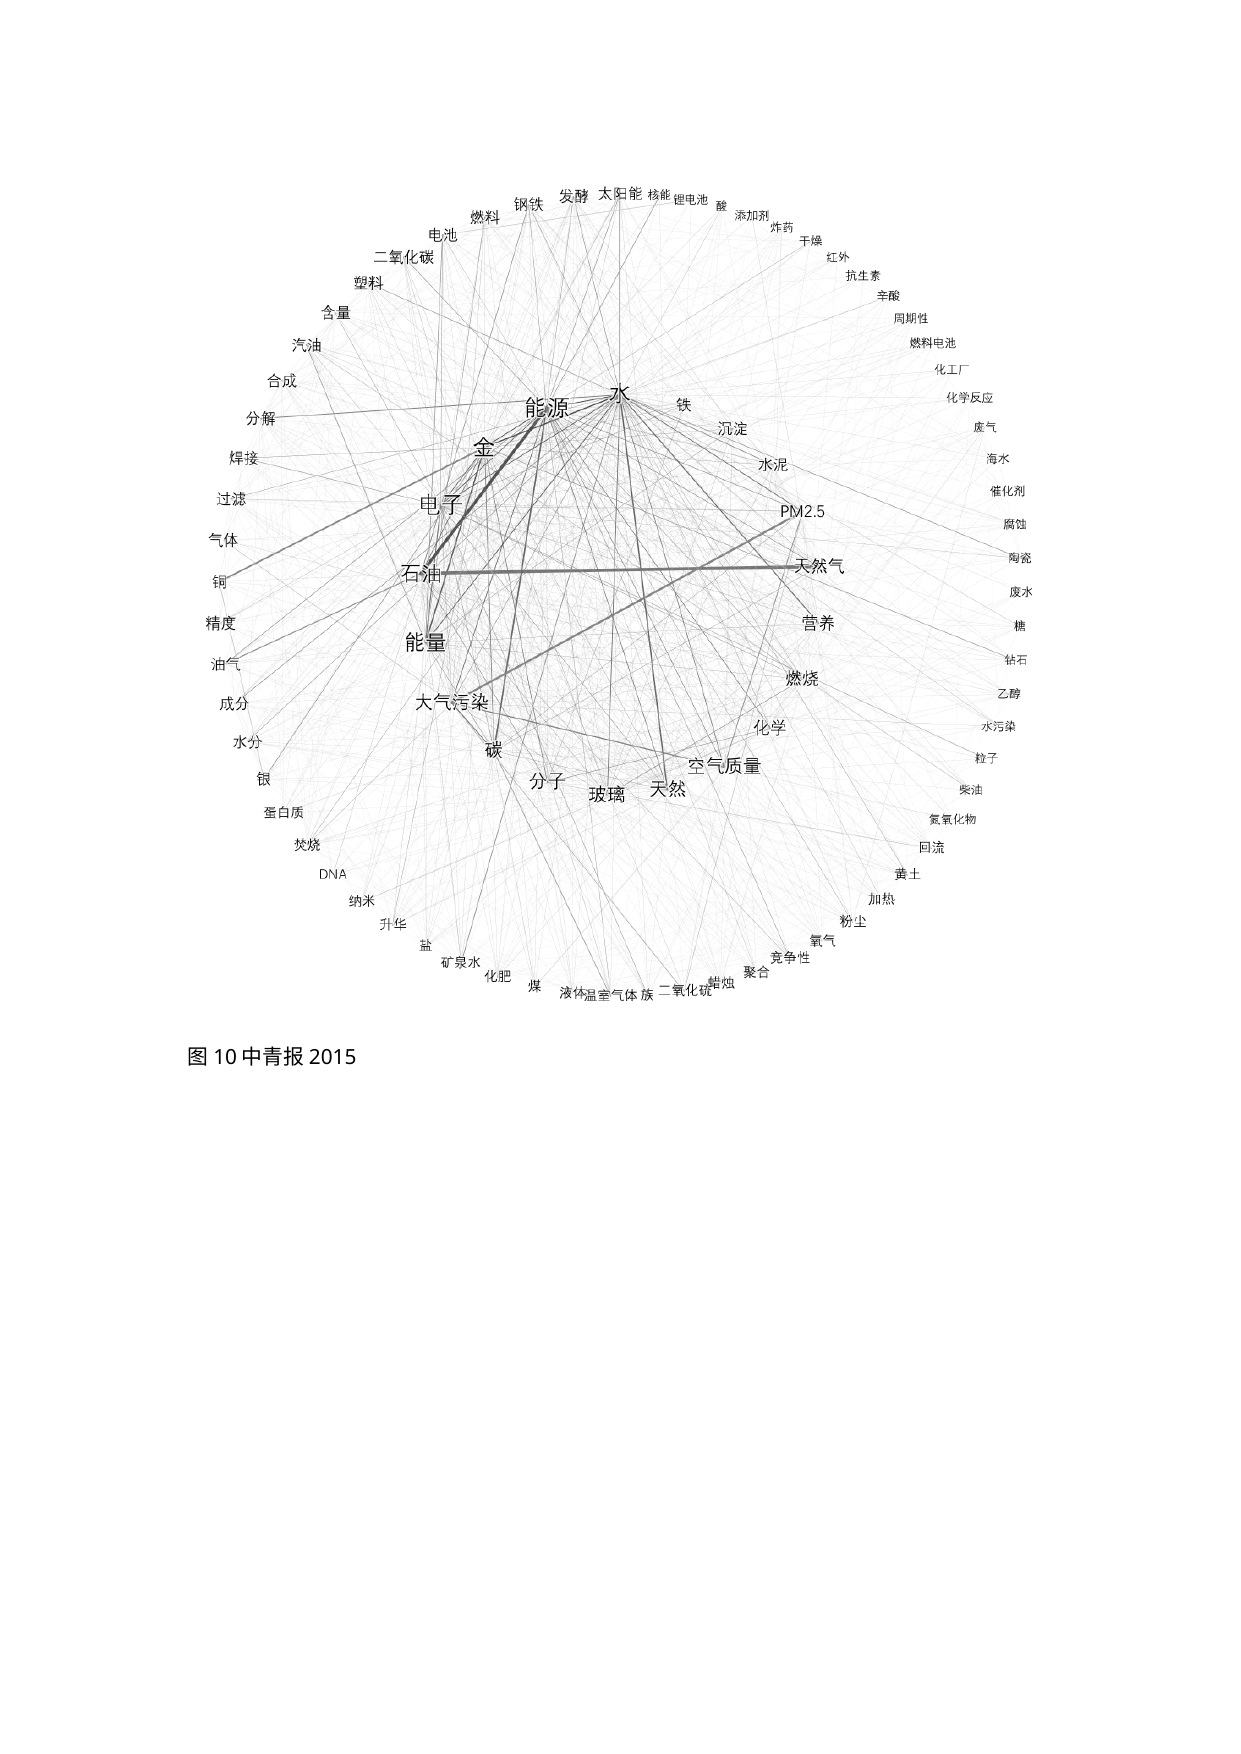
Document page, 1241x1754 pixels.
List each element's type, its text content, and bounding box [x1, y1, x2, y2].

picture [187, 162, 1053, 1028]
text 图 10 中青报 2015 [187, 1039, 1053, 1072]
